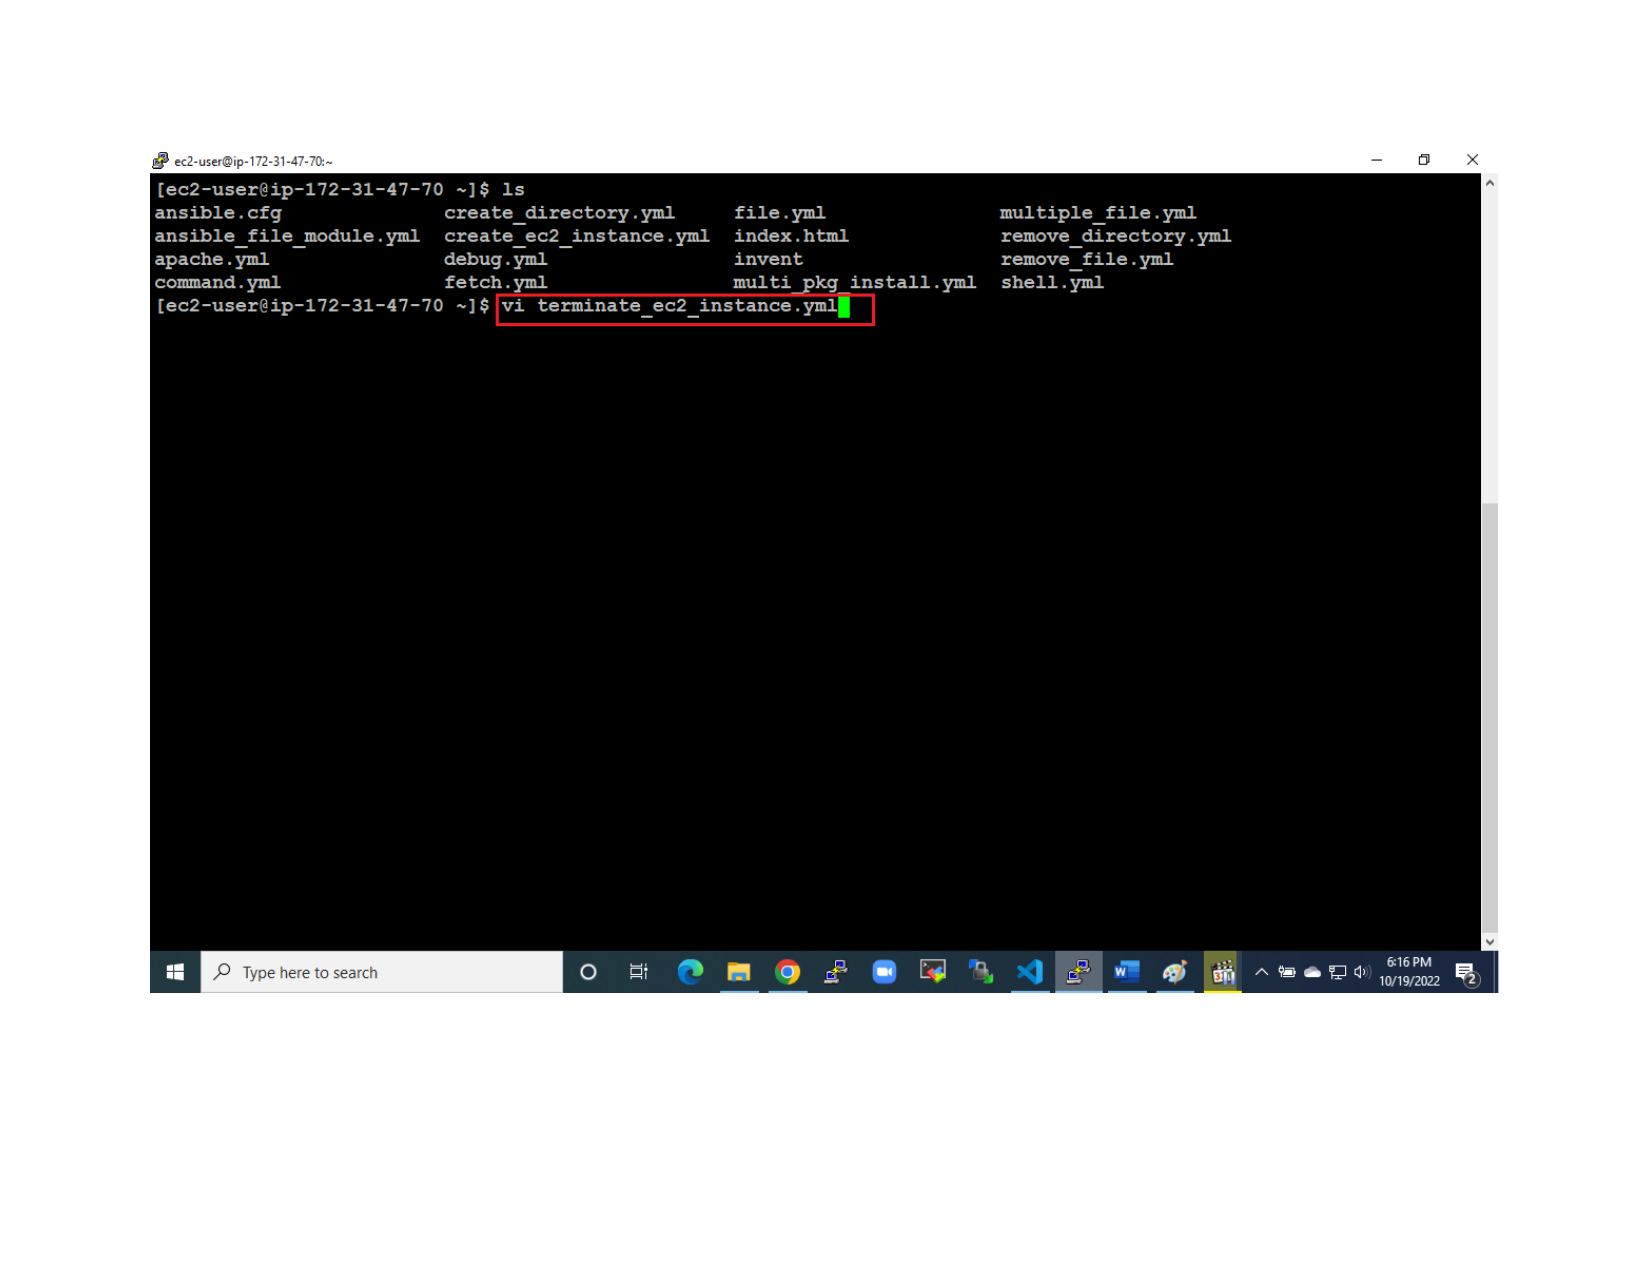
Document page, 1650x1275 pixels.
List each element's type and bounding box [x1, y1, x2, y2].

picture [150, 150, 1499, 993]
